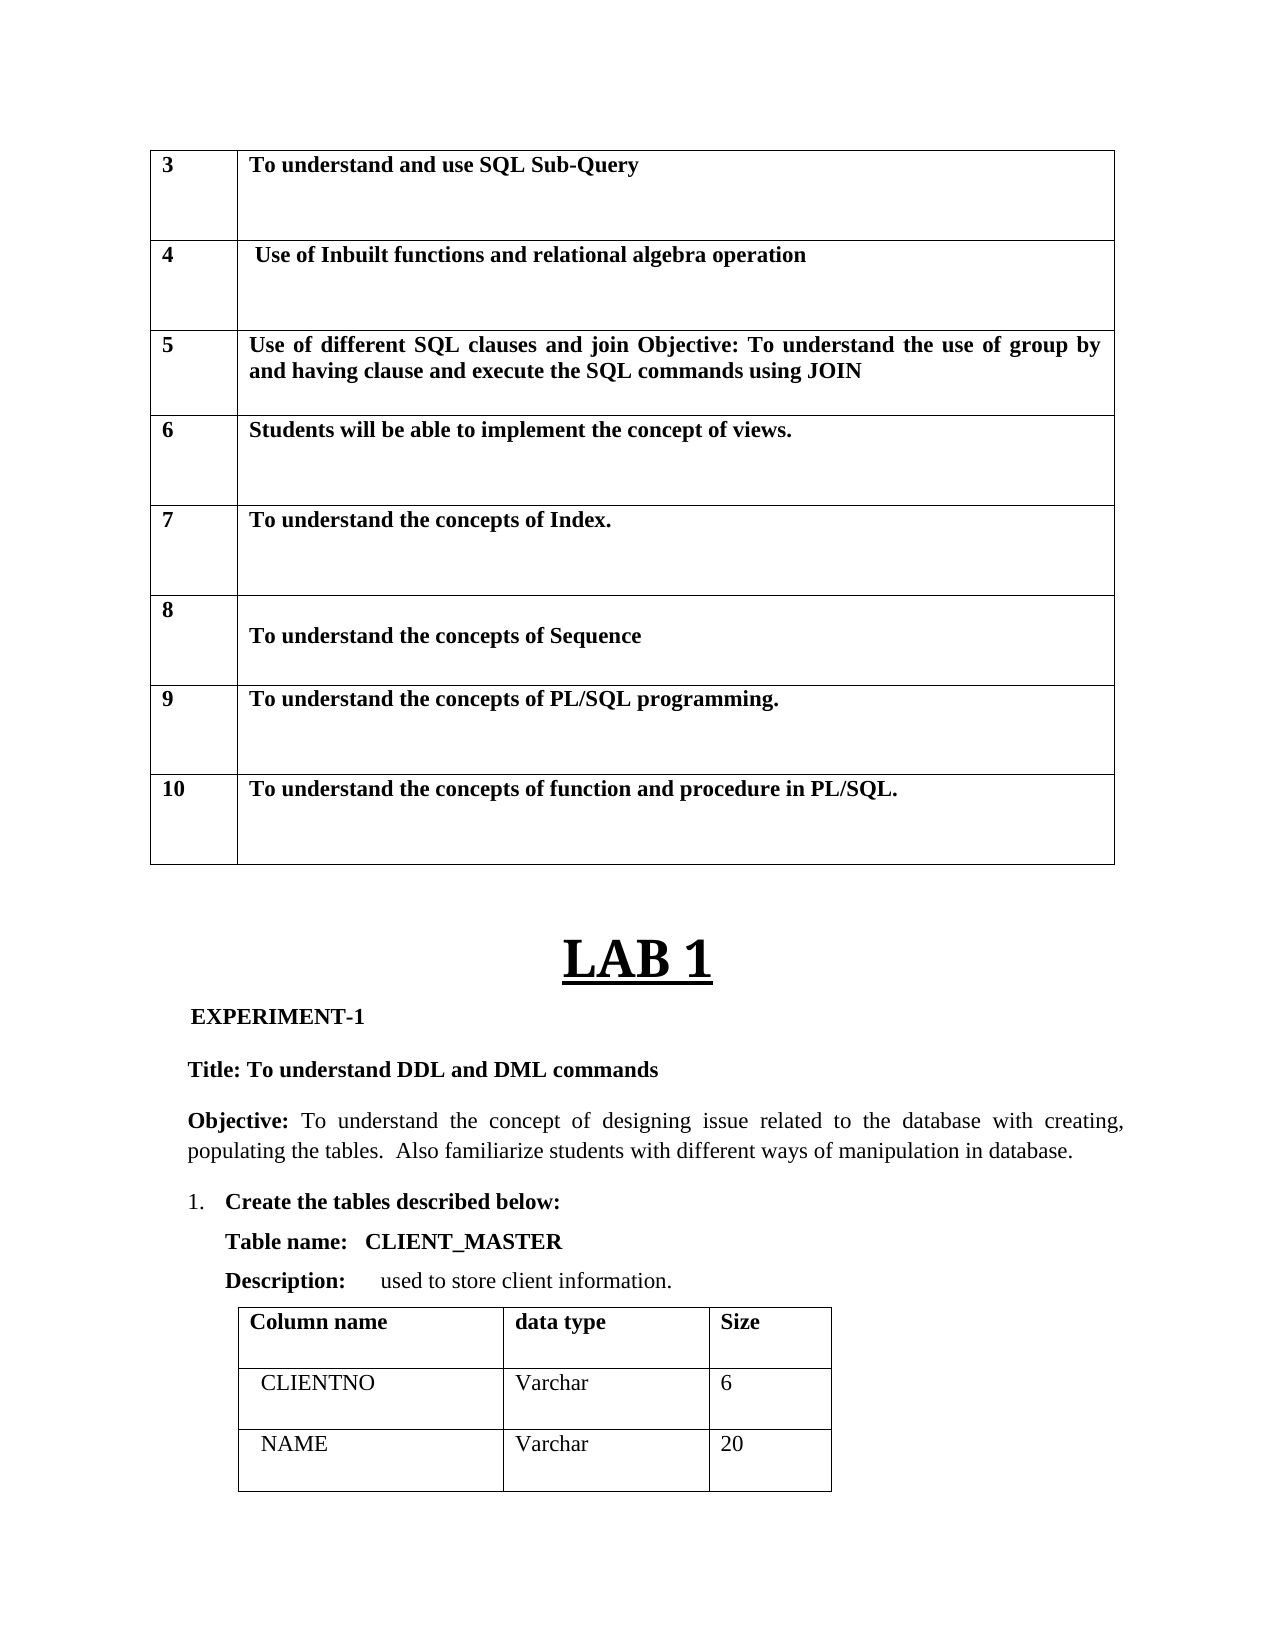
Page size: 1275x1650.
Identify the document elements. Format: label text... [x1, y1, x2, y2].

table_cell 20 [710, 1430, 831, 1491]
table_cell 10 [151, 775, 237, 864]
text Title: To understand DDL and DML commands [187, 1056, 1125, 1082]
table_cell 5 [151, 331, 237, 415]
table_cell To understand the concepts of PL/SQL programming. [238, 686, 1114, 774]
table_cell 4 [151, 241, 237, 329]
table_cell 6 [151, 416, 237, 505]
table_cell Use of different SQL clauses and join Objective: To understand the use of group by and having clause and execute the SQL commands using JOIN [238, 331, 1114, 415]
table_cell To understand and use SQL Sub-Query [238, 151, 1114, 240]
table_cell 8 [151, 596, 237, 684]
table_cell NAME [239, 1430, 503, 1491]
table_cell 6 [710, 1369, 831, 1429]
table_cell CLIENTNO [239, 1369, 503, 1429]
table_cell 9 [151, 686, 237, 774]
table_header data type [504, 1308, 709, 1368]
text EXPERIMENT-1 [150, 1003, 1125, 1029]
table_cell To understand the concepts of function and procedure in PL/SQL. [238, 775, 1114, 864]
list Create the tables described below: [187, 1188, 1125, 1214]
table_cell Use of Inbuilt functions and relational algebra operation [238, 241, 1114, 329]
table_cell To understand the concepts of Index. [238, 506, 1114, 595]
table_cell Varchar [504, 1369, 709, 1429]
table_cell Students will be able to implement the concept of views. [238, 416, 1114, 505]
text LAB 1 [150, 922, 1125, 993]
table_header Column name [239, 1308, 503, 1368]
table_cell 3 [151, 151, 237, 240]
text Table name: CLIENT_MASTER Description: used to store client information. [225, 1228, 1125, 1293]
table_header Size [710, 1308, 831, 1368]
table_cell 7 [151, 506, 237, 595]
table_cell Varchar [504, 1430, 709, 1491]
table_cell To understand the concepts of Sequence [238, 596, 1114, 684]
text Objective: To understand the concept of designing issue related to the database with creating, populating the tables. Also familiarize students with different ways of manipulation in database. [187, 1107, 1125, 1163]
